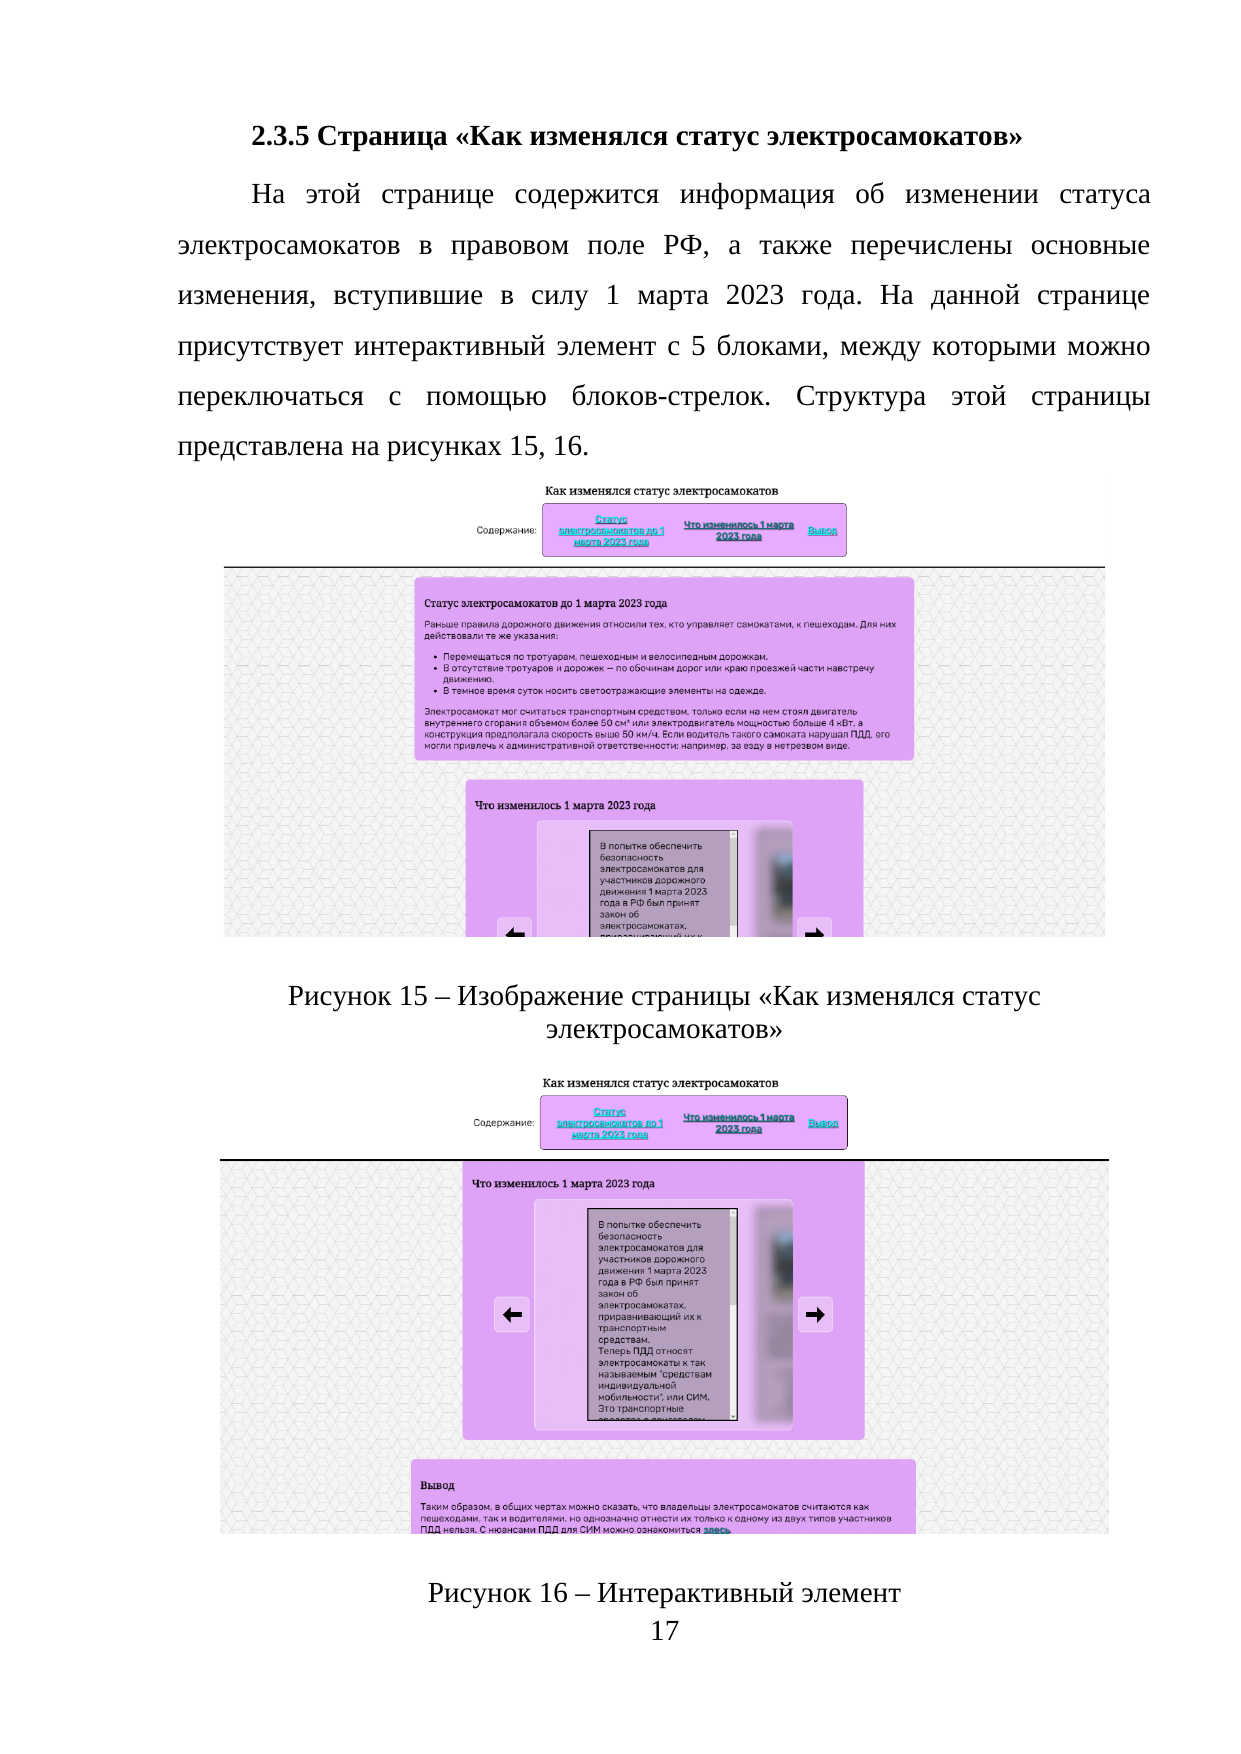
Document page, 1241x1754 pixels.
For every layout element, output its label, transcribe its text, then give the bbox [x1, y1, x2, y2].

picture [223, 478, 1105, 937]
text Рисунок 16 – Интерактивный элемент [177, 1575, 1152, 1609]
picture [219, 1070, 1109, 1534]
text Рисунок 15 – Изображение страницы «Как изменялся статус электросамокатов» [177, 978, 1152, 1045]
subtitle 2.3.5 Страница «Как изменялся статус электросамокатов» [177, 118, 1152, 152]
text На этой странице содержится информация об изменении статуса электросамокатов в правовом поле РФ, а также перечислены основные изменения, вступившие в силу 1 марта 2023 года. На данной странице присутствует интерактивный элемент с 5 блоками, между которыми можно переключаться с помощью блоков-стрелок. Структура этой страницы представлена на рисунках 15, 16. [177, 177, 1152, 462]
